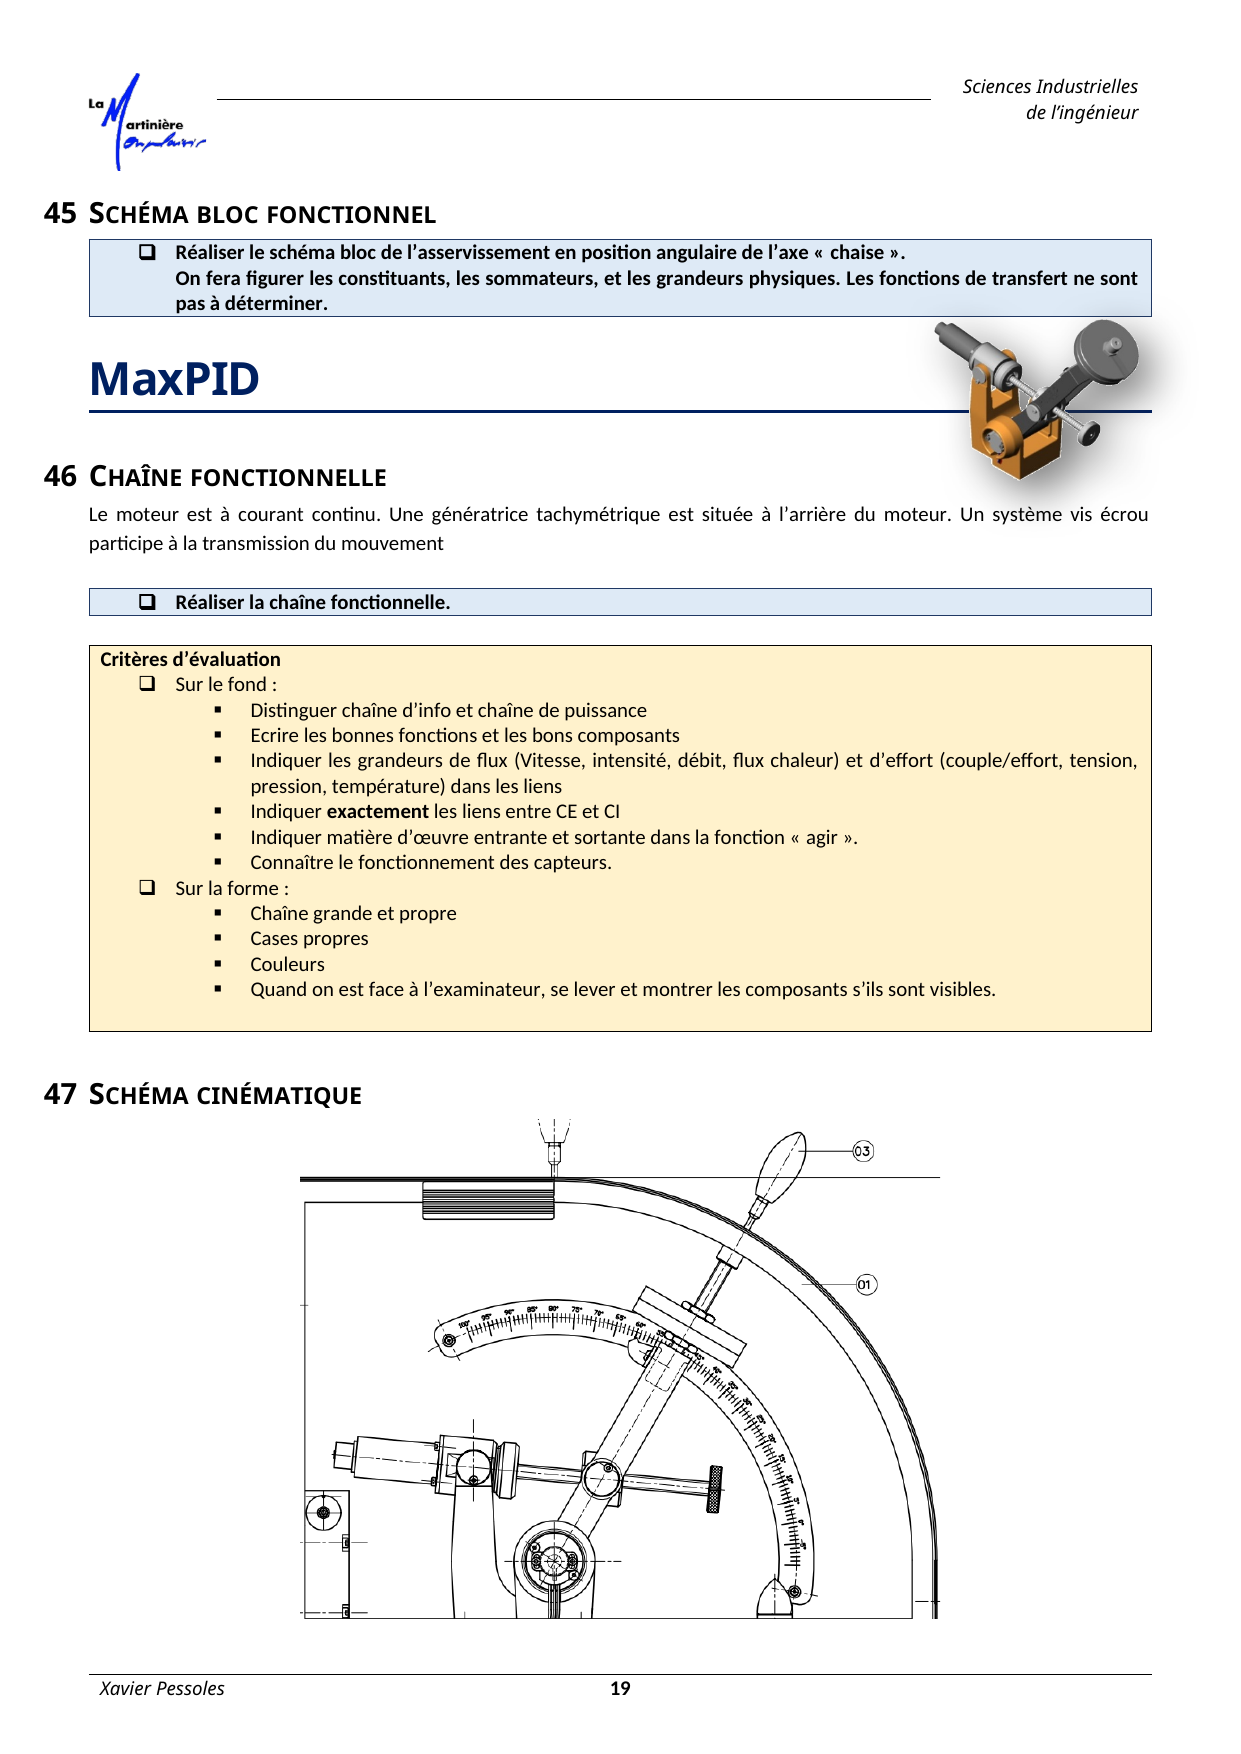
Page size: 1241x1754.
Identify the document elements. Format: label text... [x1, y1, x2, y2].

subtitle Chaîne fonctionnelle [44, 455, 913, 495]
table_header Réaliser le schéma bloc de l’asservissement en position angulaire de l’axe « chaise ». On fera figurer les constituants, les sommateurs, et les grandeurs physiques. Les fonctions de transfert ne sont pas à déterminer. [90, 240, 1151, 316]
subtitle Schéma bloc fonctionnel [44, 193, 1152, 232]
picture [300, 1119, 941, 1619]
picture [926, 310, 1161, 487]
subtitle Schéma cinématique [44, 1073, 1152, 1113]
table_header Réaliser la chaîne fonctionnelle. [90, 589, 1151, 615]
picture [88, 73, 207, 171]
title MaxPID [89, 346, 911, 410]
table_header Critères d’évaluation Sur le fond : Distinguer chaîne d’info et chaîne de puissance Ecrire les bonnes fonctions et les bons composants Indiquer les grandeurs de flux (Vitesse, intensité, débit, flux chaleur) et d’effort (couple/effort, tension, pression, température) dans les liens Indiquer exactement les liens entre CE et CI Indiquer matière d’œuvre entrante et sortante dans la fonction « agir ». Connaître le fonctionnement des capteurs. Sur la forme : Chaîne grande et propre Cases propres Couleurs Quand on est face à l’examinateur, se lever et montrer les composants s’ils sont visibles. [90, 646, 1151, 1031]
text Le moteur est à courant continu. Une génératrice tachymétrique est située à l’arrière du moteur. Un système vis écrou participe à la transmission du mouvement [89, 501, 1152, 555]
